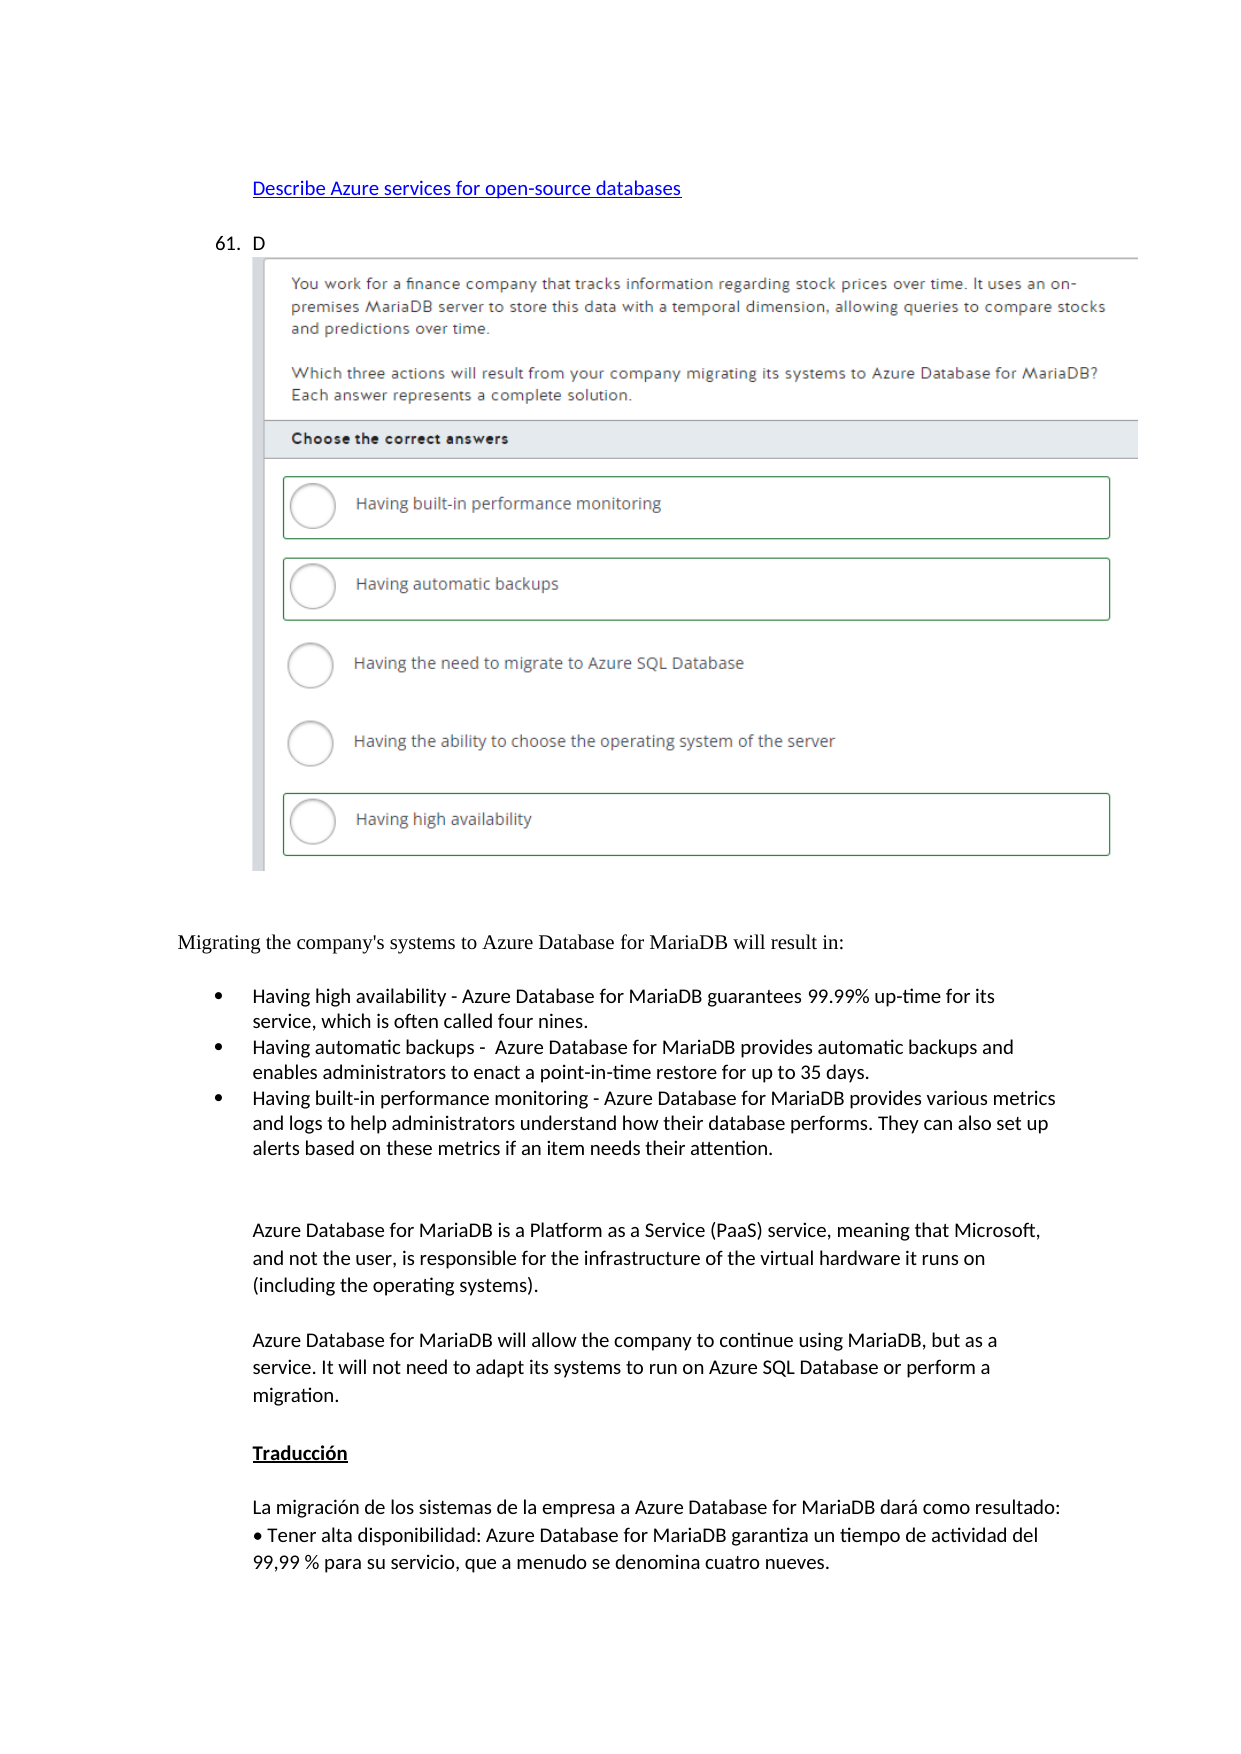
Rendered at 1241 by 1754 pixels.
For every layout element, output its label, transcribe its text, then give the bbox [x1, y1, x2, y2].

list Having high availability - Azure Database for MariaDB guarantees 99.99% up-time for its service, which is often called four nines. [215, 983, 1063, 1034]
list La migración de los sistemas de la empresa a Azure Database for MariaDB dará como resultado: [252, 1494, 1063, 1520]
text Migrating the company's systems to Azure Database for MariaDB will result in: [177, 930, 1063, 954]
list Traducción [252, 1440, 1063, 1465]
list D [215, 230, 1063, 255]
list Having automatic backups - Azure Database for MariaDB provides automatic backups and enables administrators to enact a point-in-time restore for up to 35 days. [215, 1034, 1063, 1085]
list • Tener alta disponibilidad: Azure Database for MariaDB garantiza un tiempo de actividad del 99,99 % para su servicio, que a menudo se denomina cuatro nueves. [252, 1522, 1063, 1575]
list Azure Database for MariaDB is a Platform as a Service (PaaS) service, meaning that Microsoft, and not the user, is responsible for the infrastructure of the virtual hardware it runs on (including the operating systems). Azure Database for MariaDB will allow the company to continue using MariaDB, but as a service. It will not need to adapt its systems to run on Azure SQL Database or perform a migration. [252, 1190, 1063, 1437]
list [252, 148, 1063, 200]
picture [252, 257, 1138, 871]
list Having built-in performance monitoring - Azure Database for MariaDB provides various metrics and logs to help administrators understand how their database performs. They can also set up alerts based on these metrics if an item needs their attention. [215, 1085, 1063, 1161]
